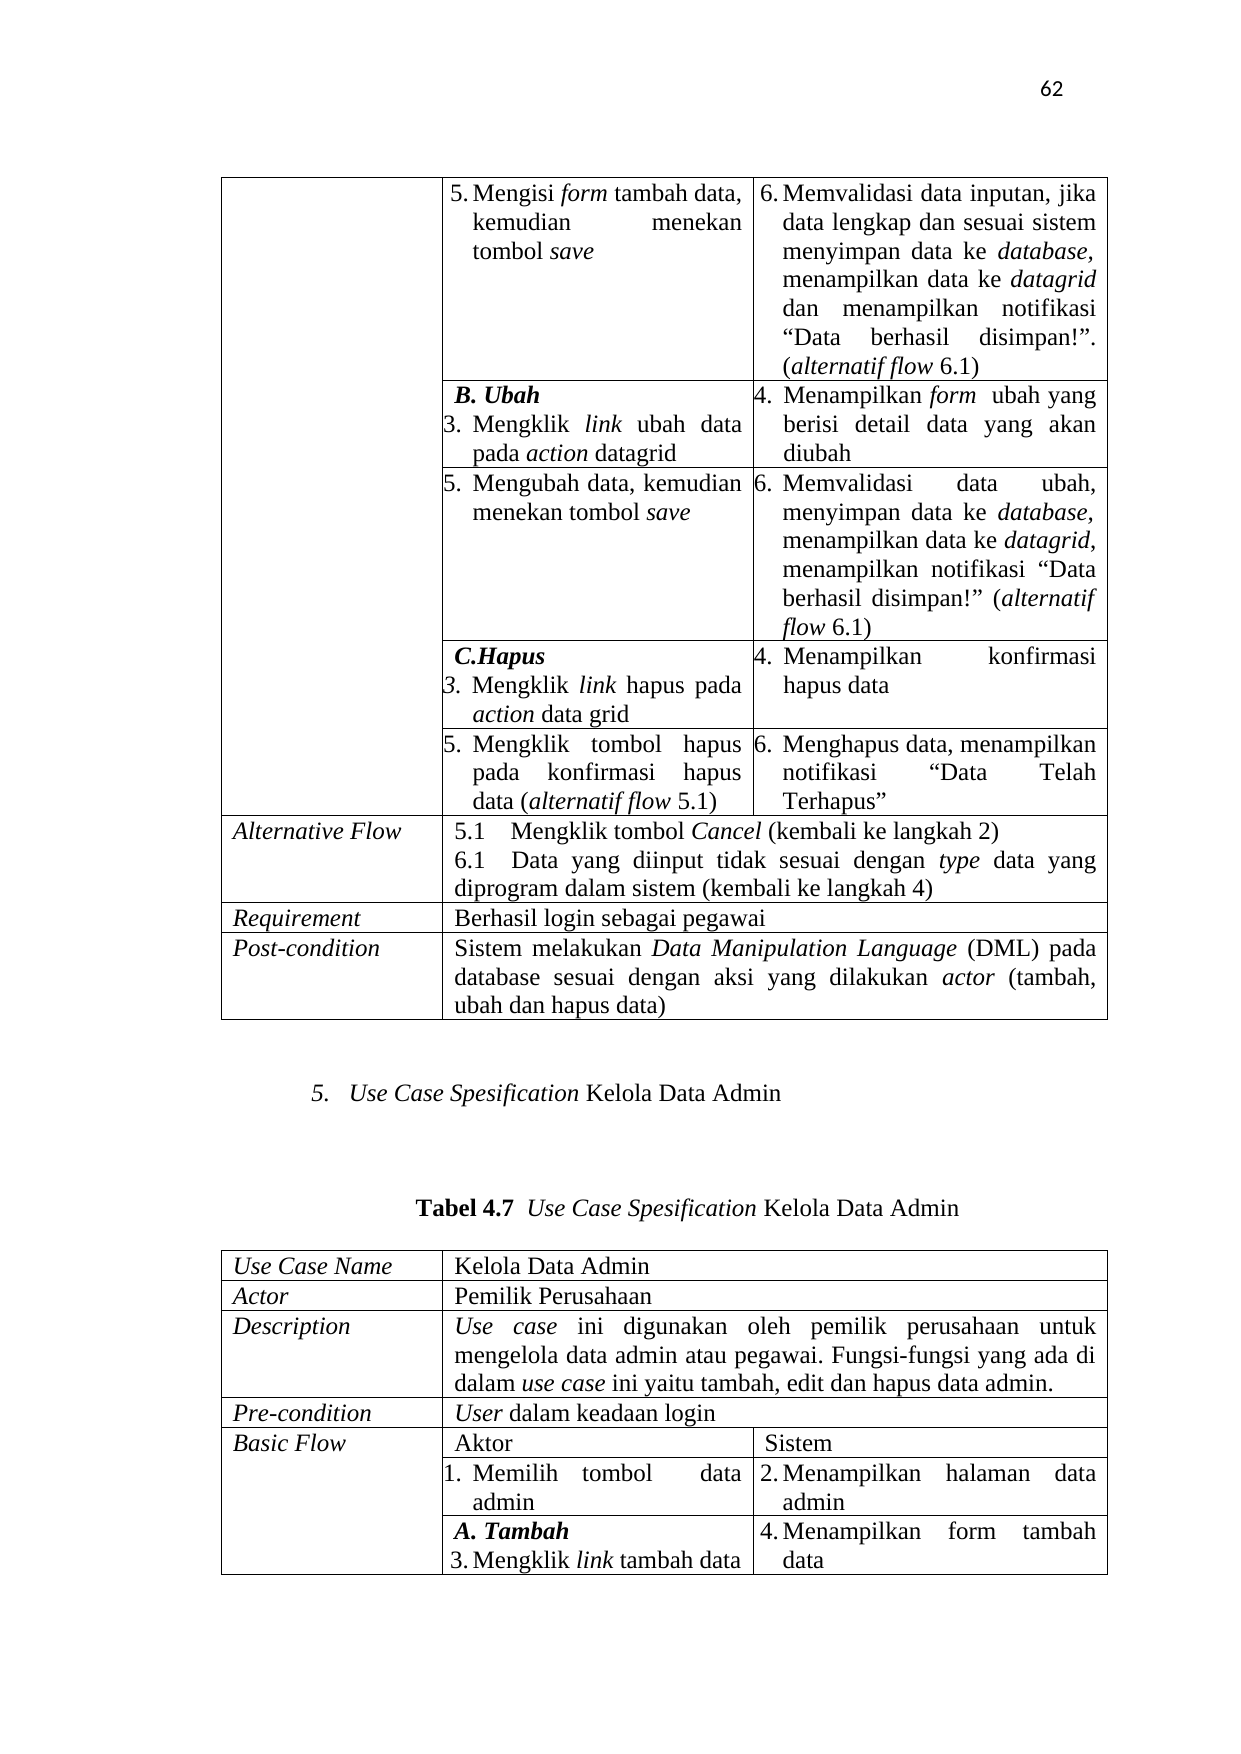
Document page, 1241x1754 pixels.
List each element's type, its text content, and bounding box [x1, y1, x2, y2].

table_cell Mengisi form tambah data, kemudian menekan tombol save [443, 178, 753, 379]
list Tabel 4.7 Use Case Spesification Kelola Data Admin [311, 1193, 1063, 1222]
table_cell Requirement [222, 903, 442, 932]
table_cell Sistem [754, 1428, 1107, 1457]
table_cell Mengubah data, kemudian menekan tombol save [443, 468, 753, 640]
table_cell Post-condition [222, 933, 442, 1019]
table_cell Sistem melakukan Data Manipulation Language (DML) pada database sesuai dengan aksi yang dilakukan actor (tambah, ubah dan hapus data) [443, 933, 1107, 1019]
list Use Case Spesification Kelola Data Admin [311, 1078, 1063, 1107]
table_cell Menghapus data, menampilkan notifikasi “Data Telah Terhapus” [754, 729, 1107, 815]
table_cell Berhasil login sebagai pegawai [443, 903, 1107, 932]
table_header Kelola Data Admin [443, 1251, 1107, 1280]
table_cell C.Hapus 3. Mengklik link hapus pada action data grid [443, 641, 753, 728]
table_header Use Case Name [222, 1251, 442, 1280]
table_cell Menampilkan form ubah yang berisi detail data yang akan diubah [754, 381, 1107, 467]
table_cell Use case ini digunakan oleh pemilik perusahaan untuk mengelola data admin atau pegawai. Fungsi-fungsi yang ada di dalam use case ini yaitu tambah, edit dan hapus data admin. [443, 1311, 1107, 1397]
table_cell Alternative Flow [222, 816, 442, 902]
table_cell Description [222, 1311, 442, 1397]
table_cell Actor [222, 1281, 442, 1310]
table_cell Pre-condition [222, 1398, 442, 1427]
table_cell Pemilik Perusahaan [443, 1281, 1107, 1310]
table_cell 5.1 Mengklik tombol Cancel (kembali ke langkah 2) 6.1 Data yang diinput tidak sesuai dengan type data yang diprogram dalam sistem (kembali ke langkah 4) [443, 816, 1107, 902]
table_cell User dalam keadaan login [443, 1398, 1107, 1427]
table_cell Aktor [443, 1428, 753, 1457]
table_cell Memvalidasi data inputan, jika data lengkap dan sesuai sistem menyimpan data ke database, menampilkan data ke datagrid dan menampilkan notifikasi “Data berhasil disimpan!”. (alternatif flow 6.1) [754, 178, 1107, 379]
table_cell A. Tambah Mengklik link tambah data [443, 1516, 753, 1574]
table_cell Menampilkan halaman data admin [754, 1458, 1107, 1515]
table_cell Menampilkan konfirmasi hapus data [754, 641, 1107, 728]
table_cell Menampilkan form tambah data [754, 1516, 1107, 1574]
table_cell Basic Flow [222, 1428, 442, 1574]
table_cell Mengklik tombol hapus pada konfirmasi hapus data (alternatif flow 5.1) [443, 729, 753, 815]
table_cell B. Ubah Mengklik link ubah data pada action datagrid [443, 381, 753, 467]
table_cell Memilih tombol data admin [443, 1458, 753, 1515]
table_cell Memvalidasi data ubah, menyimpan data ke database, menampilkan data ke datagrid, menampilkan notifikasi “Data berhasil disimpan!” (alternatif flow 6.1) [754, 468, 1107, 640]
